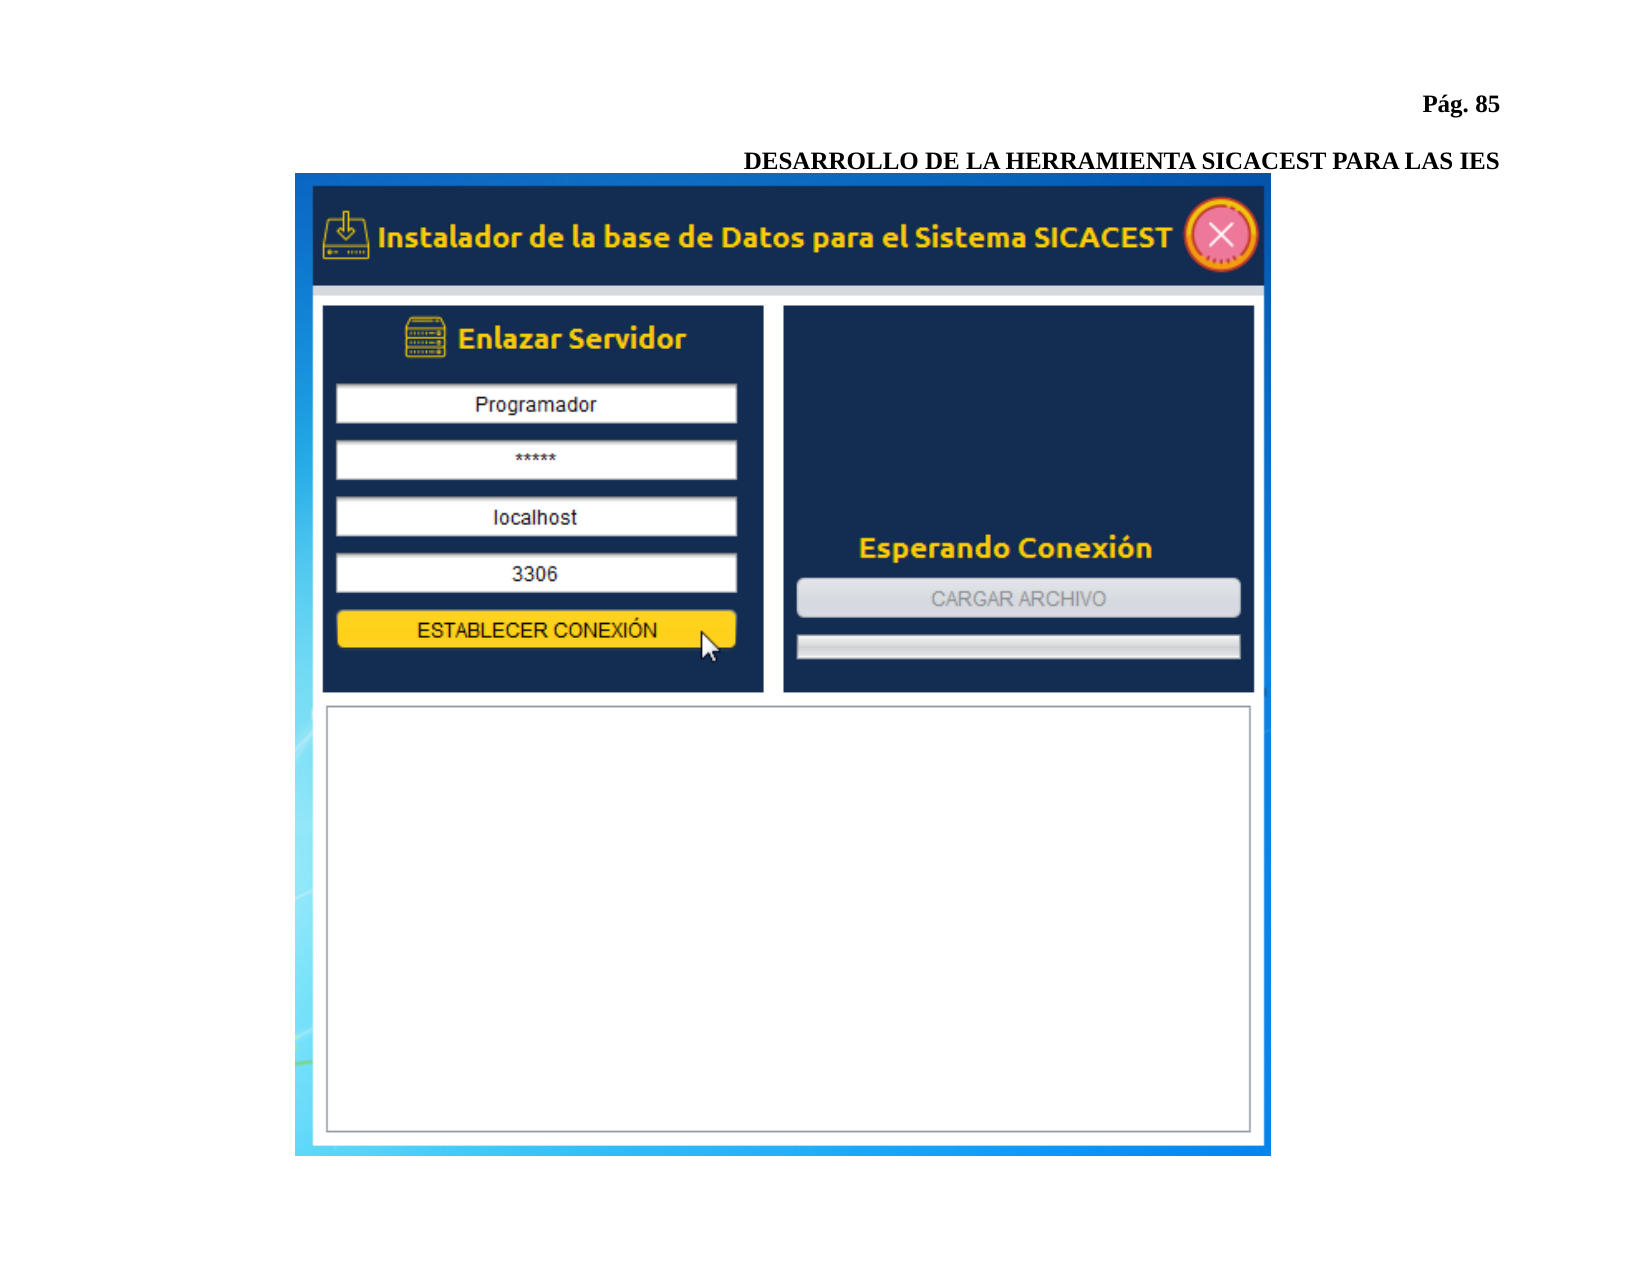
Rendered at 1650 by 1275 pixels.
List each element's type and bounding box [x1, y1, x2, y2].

picture [295, 173, 1271, 1156]
